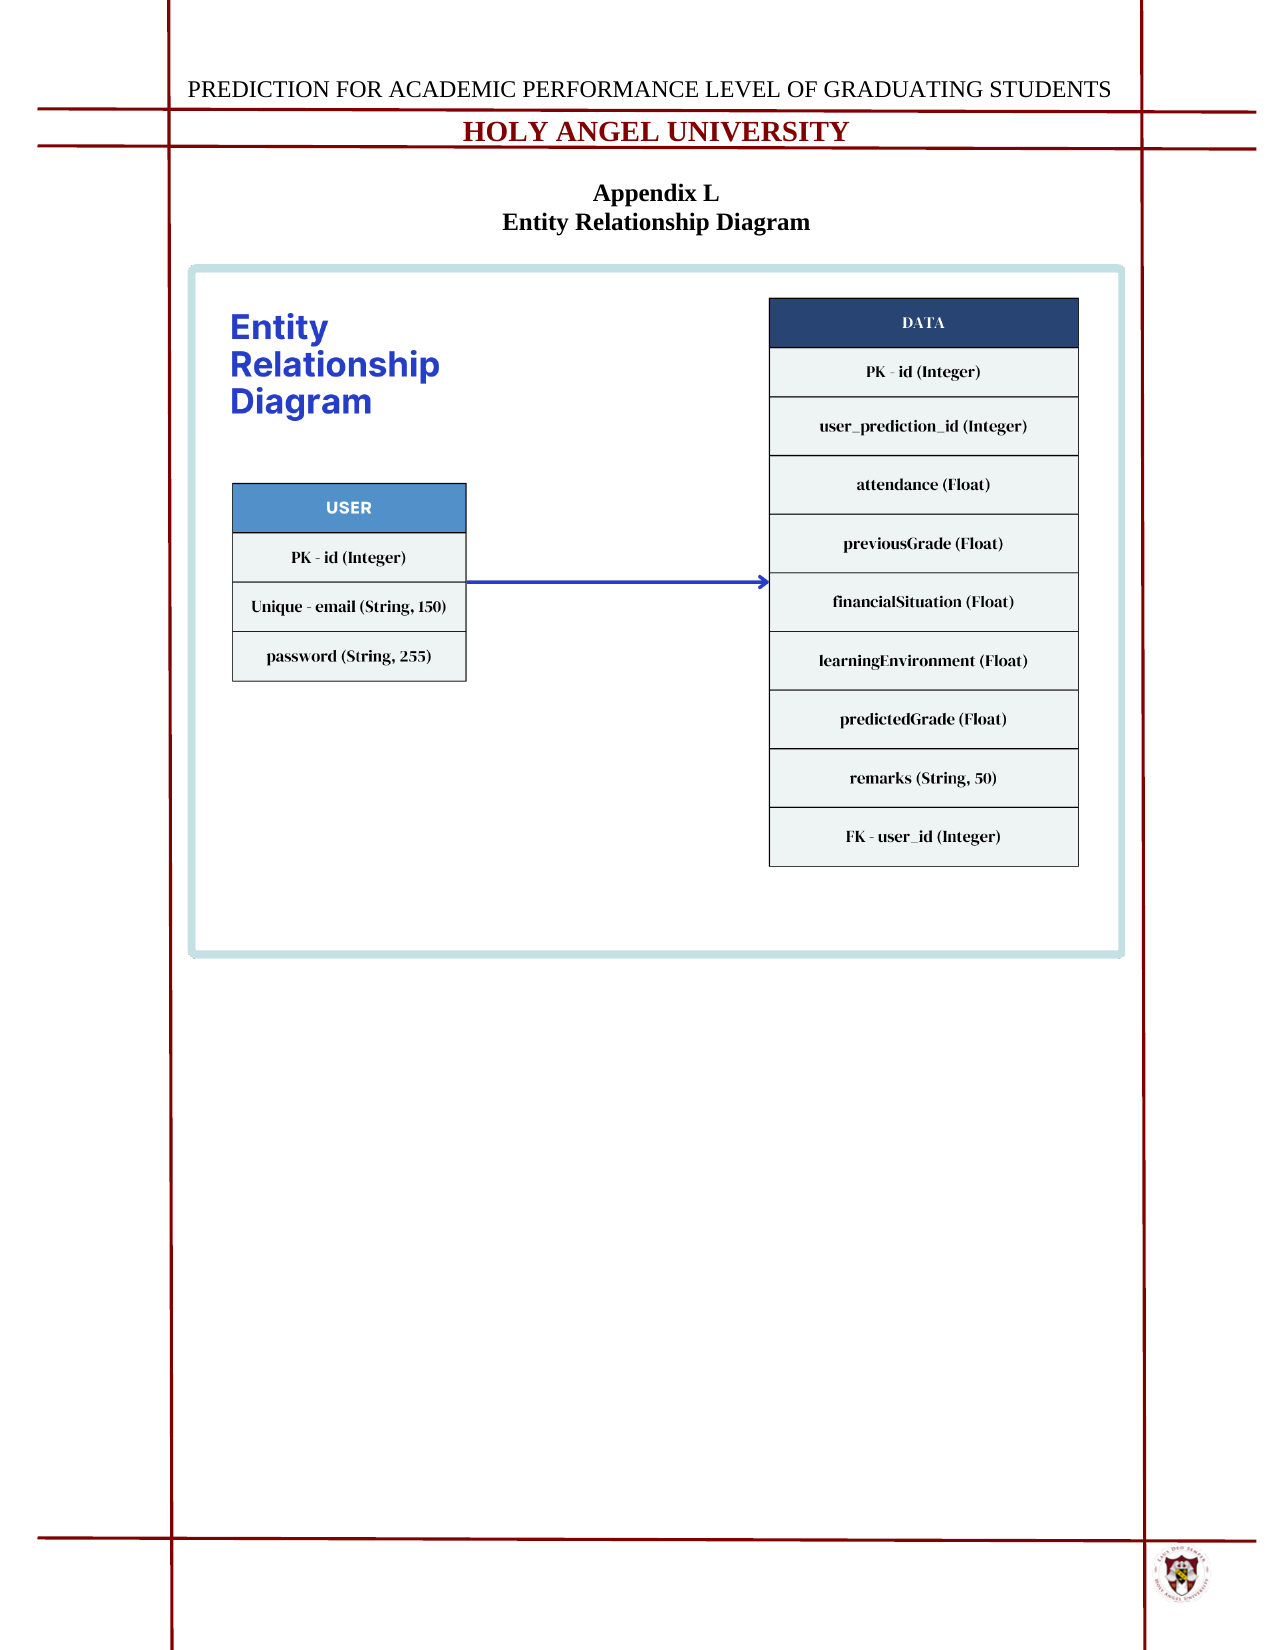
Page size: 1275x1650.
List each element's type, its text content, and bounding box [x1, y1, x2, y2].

text Entity Relationship Diagram [187, 207, 1125, 236]
picture [187, 264, 1125, 962]
picture [1151, 1543, 1212, 1604]
text Appendix L [187, 178, 1125, 207]
